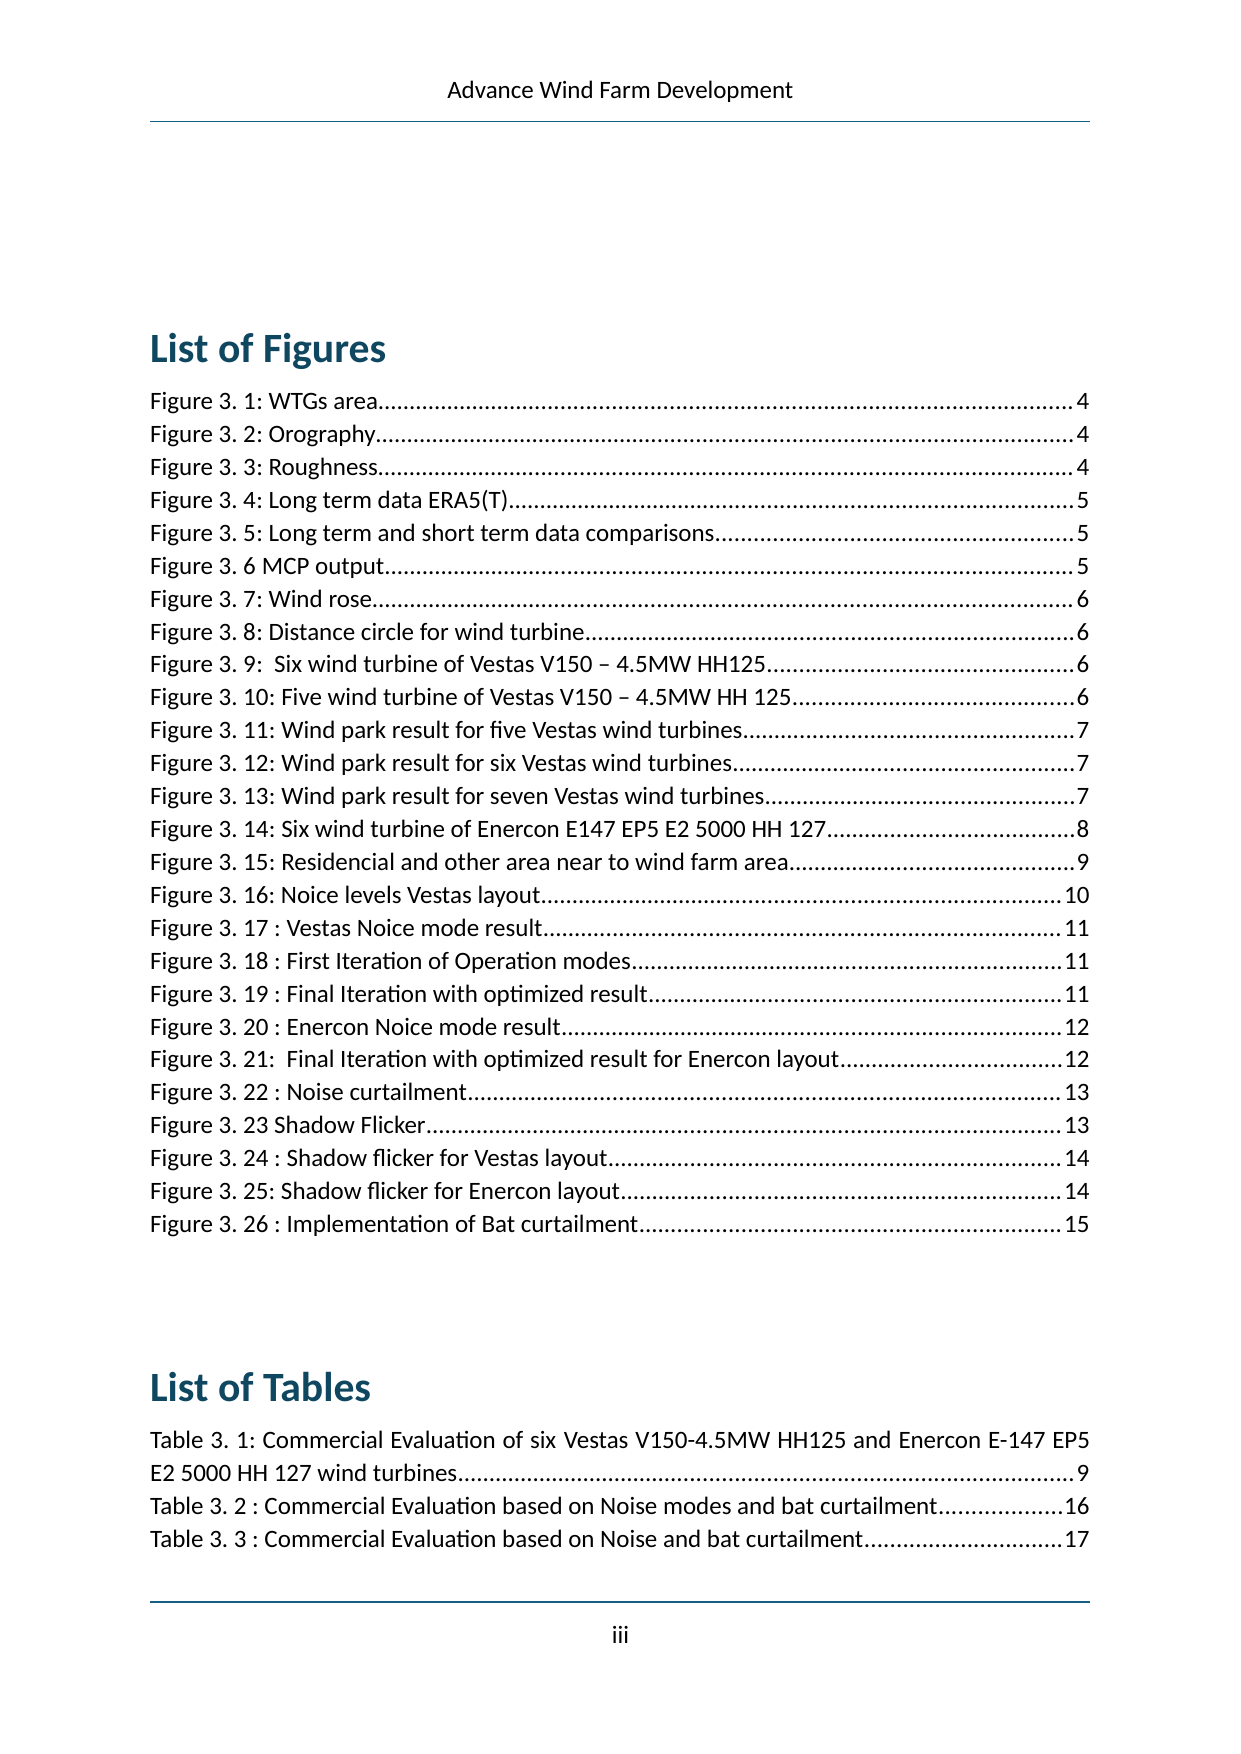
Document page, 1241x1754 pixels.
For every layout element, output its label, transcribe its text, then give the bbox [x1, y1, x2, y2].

text Figure 3. 20 : Enercon Noice mode result 12 [150, 1011, 1090, 1041]
text Figure 3. 7: Wind rose 6 [150, 583, 1090, 613]
text Figure 3. 10: Five wind turbine of Vestas V150 – 4.5MW HH 125 6 [150, 682, 1090, 712]
text Table 3. 1: Commercial Evaluation of six Vestas V150-4.5MW HH125 and Enercon E-147 EP5 E2 5000 HH 127 wind turbines 9 [150, 1424, 1090, 1488]
text Figure 3. 5: Long term and short term data comparisons 5 [150, 517, 1090, 547]
text Figure 3. 15: Residencial and other area near to wind farm area 9 [150, 846, 1090, 877]
text Figure 3. 16: Noice levels Vestas layout 10 [150, 879, 1090, 909]
text Figure 3. 2: Orography 4 [150, 418, 1090, 449]
subtitle List of Tables [150, 1361, 1090, 1412]
subtitle List of Figures [150, 322, 1090, 373]
text Figure 3. 12: Wind park result for six Vestas wind turbines 7 [150, 747, 1090, 778]
text Figure 3. 25: Shadow flicker for Enercon layout 14 [150, 1175, 1090, 1206]
text Figure 3. 26 : Implementation of Bat curtailment 15 [150, 1208, 1090, 1239]
text Figure 3. 14: Six wind turbine of Enercon E147 EP5 E2 5000 HH 127 8 [150, 813, 1090, 844]
text Figure 3. 3: Roughness 4 [150, 451, 1090, 482]
text Figure 3. 4: Long term data ERA5(T) 5 [150, 484, 1090, 514]
text Figure 3. 22 : Noise curtailment 13 [150, 1077, 1090, 1107]
text Figure 3. 21: Final Iteration with optimized result for Enercon layout 12 [150, 1044, 1090, 1074]
text Figure 3. 18 : First Iteration of Operation modes 11 [150, 945, 1090, 975]
text Table 3. 3 : Commercial Evaluation based on Noise and bat curtailment 17 [150, 1523, 1090, 1554]
text Figure 3. 11: Wind park result for five Vestas wind turbines 7 [150, 714, 1090, 745]
text Table 3. 2 : Commercial Evaluation based on Noise modes and bat curtailment 16 [150, 1490, 1090, 1521]
text Figure 3. 24 : Shadow flicker for Vestas layout 14 [150, 1142, 1090, 1173]
text Figure 3. 8: Distance circle for wind turbine 6 [150, 616, 1090, 646]
text Figure 3. 23 Shadow Flicker 13 [150, 1109, 1090, 1140]
text Figure 3. 17 : Vestas Noice mode result 11 [150, 912, 1090, 942]
text Figure 3. 9: Six wind turbine of Vestas V150 – 4.5MW HH125 6 [150, 649, 1090, 679]
text Figure 3. 6 MCP output 5 [150, 550, 1090, 580]
text Figure 3. 13: Wind park result for seven Vestas wind turbines 7 [150, 780, 1090, 811]
text Figure 3. 19 : Final Iteration with optimized result 11 [150, 978, 1090, 1008]
text Figure 3. 1: WTGs area 4 [150, 385, 1090, 416]
